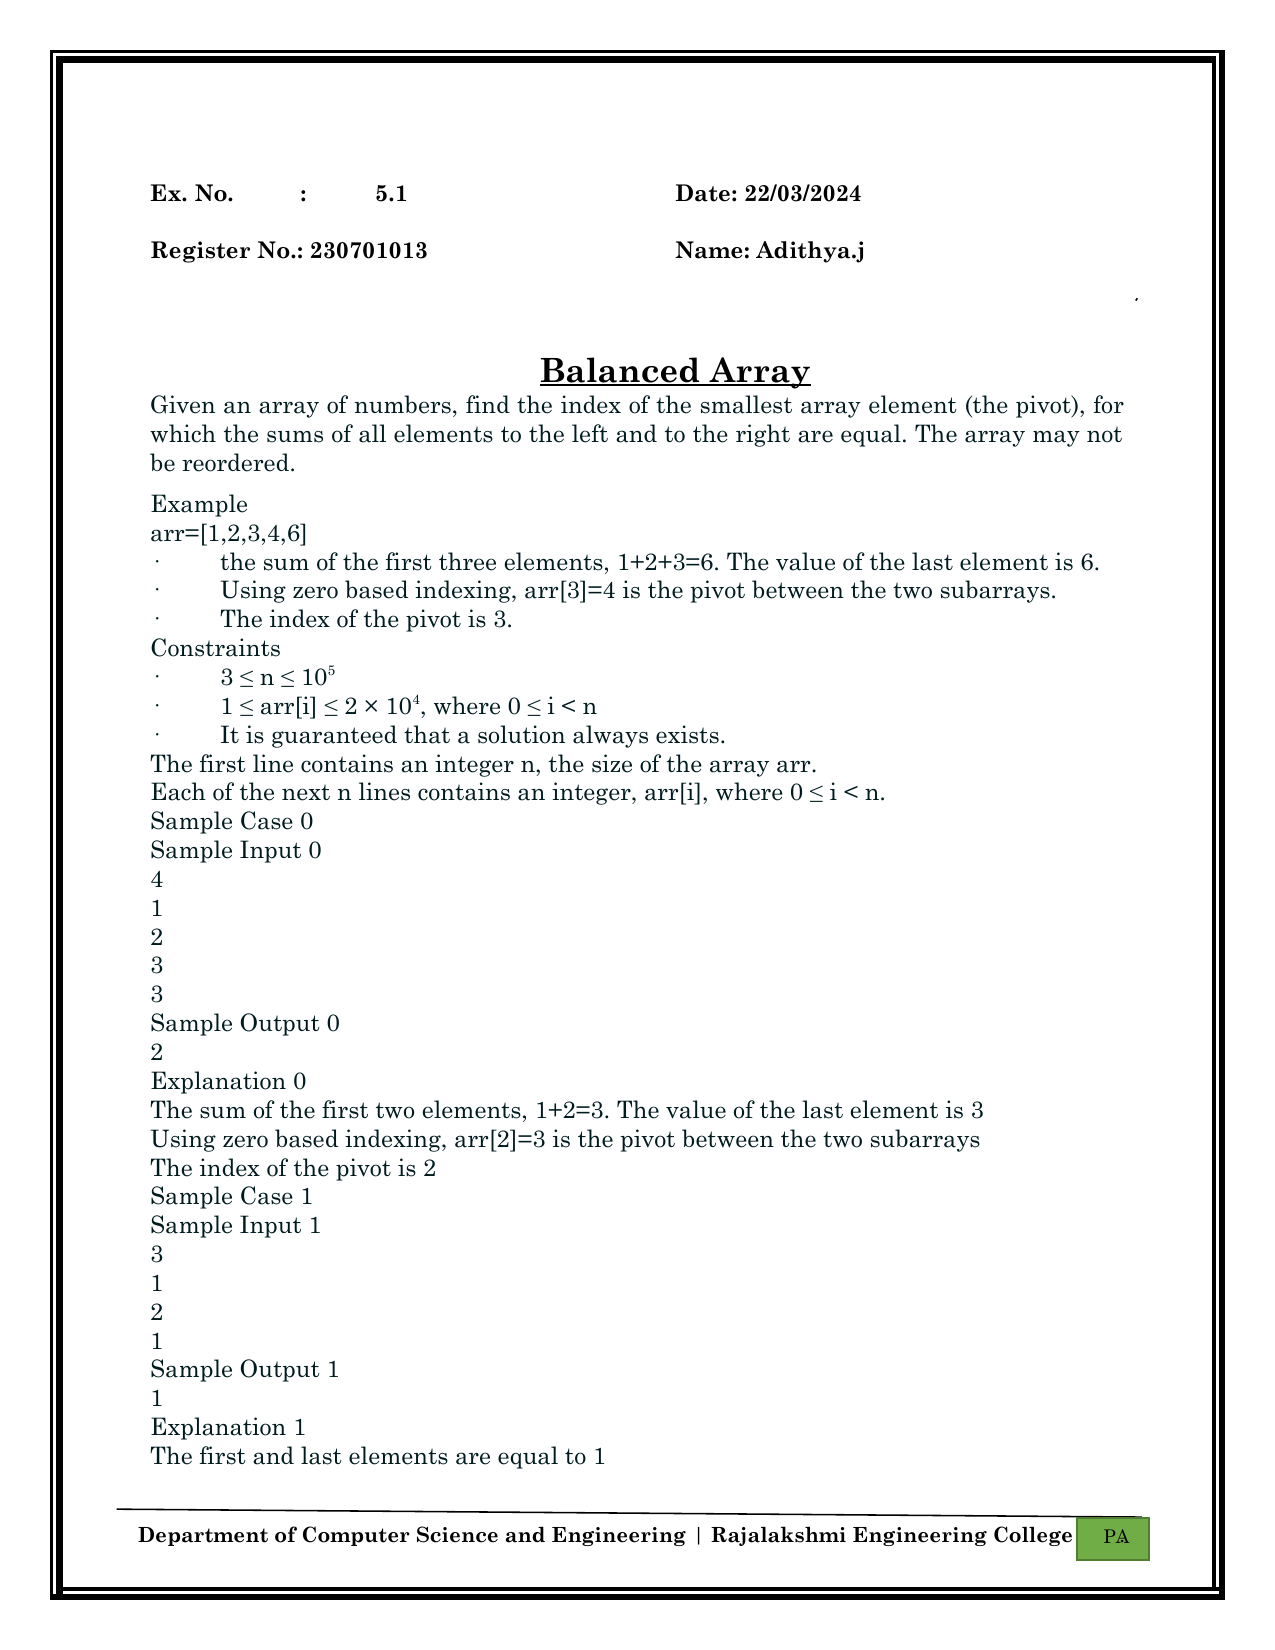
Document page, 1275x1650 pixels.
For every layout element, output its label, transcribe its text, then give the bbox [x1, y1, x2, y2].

text Sample Input 1 [150, 1210, 1125, 1239]
text The sum of the first two elements, 1+2=3. The value of the last element is 3 [150, 1094, 1125, 1123]
text 1 [150, 1268, 1125, 1297]
text 3 [150, 1239, 1125, 1268]
text Register No.: 230701013 Name: Adithya.j [150, 236, 1125, 263]
text 3 [150, 950, 1125, 979]
text 2 [150, 921, 1125, 950]
text Balanced Array [225, 349, 1125, 389]
text The index of the pivot is 2 [150, 1152, 1125, 1181]
text 4 [150, 864, 1125, 893]
text Given an array of numbers, find the index of the smallest array element (the pivot), for which the sums of all elements to the left and to the right are equal. The array may not be reordered. [150, 389, 1125, 476]
text · Using zero based indexing, arr[3]=4 is the pivot between the two subarrays. [150, 575, 1125, 604]
text Sample Case 1 [150, 1181, 1125, 1210]
text Sample Input 0 [150, 835, 1125, 864]
text · 3 ≤ n ≤ 105 [150, 662, 1125, 691]
text Example [150, 489, 1125, 517]
text Using zero based indexing, arr[2]=3 is the pivot between the two subarrays [150, 1123, 1125, 1152]
text Explanation 0 [150, 1066, 1125, 1094]
text · 1 ≤ arr[i] ≤ 2 × 104, where 0 ≤ i < n [150, 691, 1125, 719]
text · The index of the pivot is 3. [150, 604, 1125, 633]
text 1 [150, 893, 1125, 921]
text Explanation 1 [150, 1412, 1125, 1441]
text 1 [150, 1325, 1125, 1354]
text 2 [150, 1297, 1125, 1325]
text Ex. No. : 5.1 Date: 22/03/2024 [150, 179, 1125, 207]
text 1 [150, 1383, 1125, 1412]
text Sample Output 1 [150, 1354, 1125, 1383]
text Constraints [150, 633, 1125, 662]
text · the sum of the first three elements, 1+2+3=6. The value of the last element is 6. [150, 546, 1125, 575]
text 3 [150, 979, 1125, 1008]
text Sample Output 0 [150, 1008, 1125, 1037]
text 2 [150, 1037, 1125, 1066]
text The first line contains an integer n, the size of the array arr. [150, 748, 1125, 777]
text arr=[1,2,3,4,6] [150, 517, 1125, 546]
text The first and last elements are equal to 1 [150, 1441, 1125, 1470]
text · It is guaranteed that a solution always exists. [150, 719, 1125, 748]
text Each of the next n lines contains an integer, arr[i], where 0 ≤ i < n. [150, 777, 1125, 806]
text Sample Case 0 [150, 806, 1125, 835]
